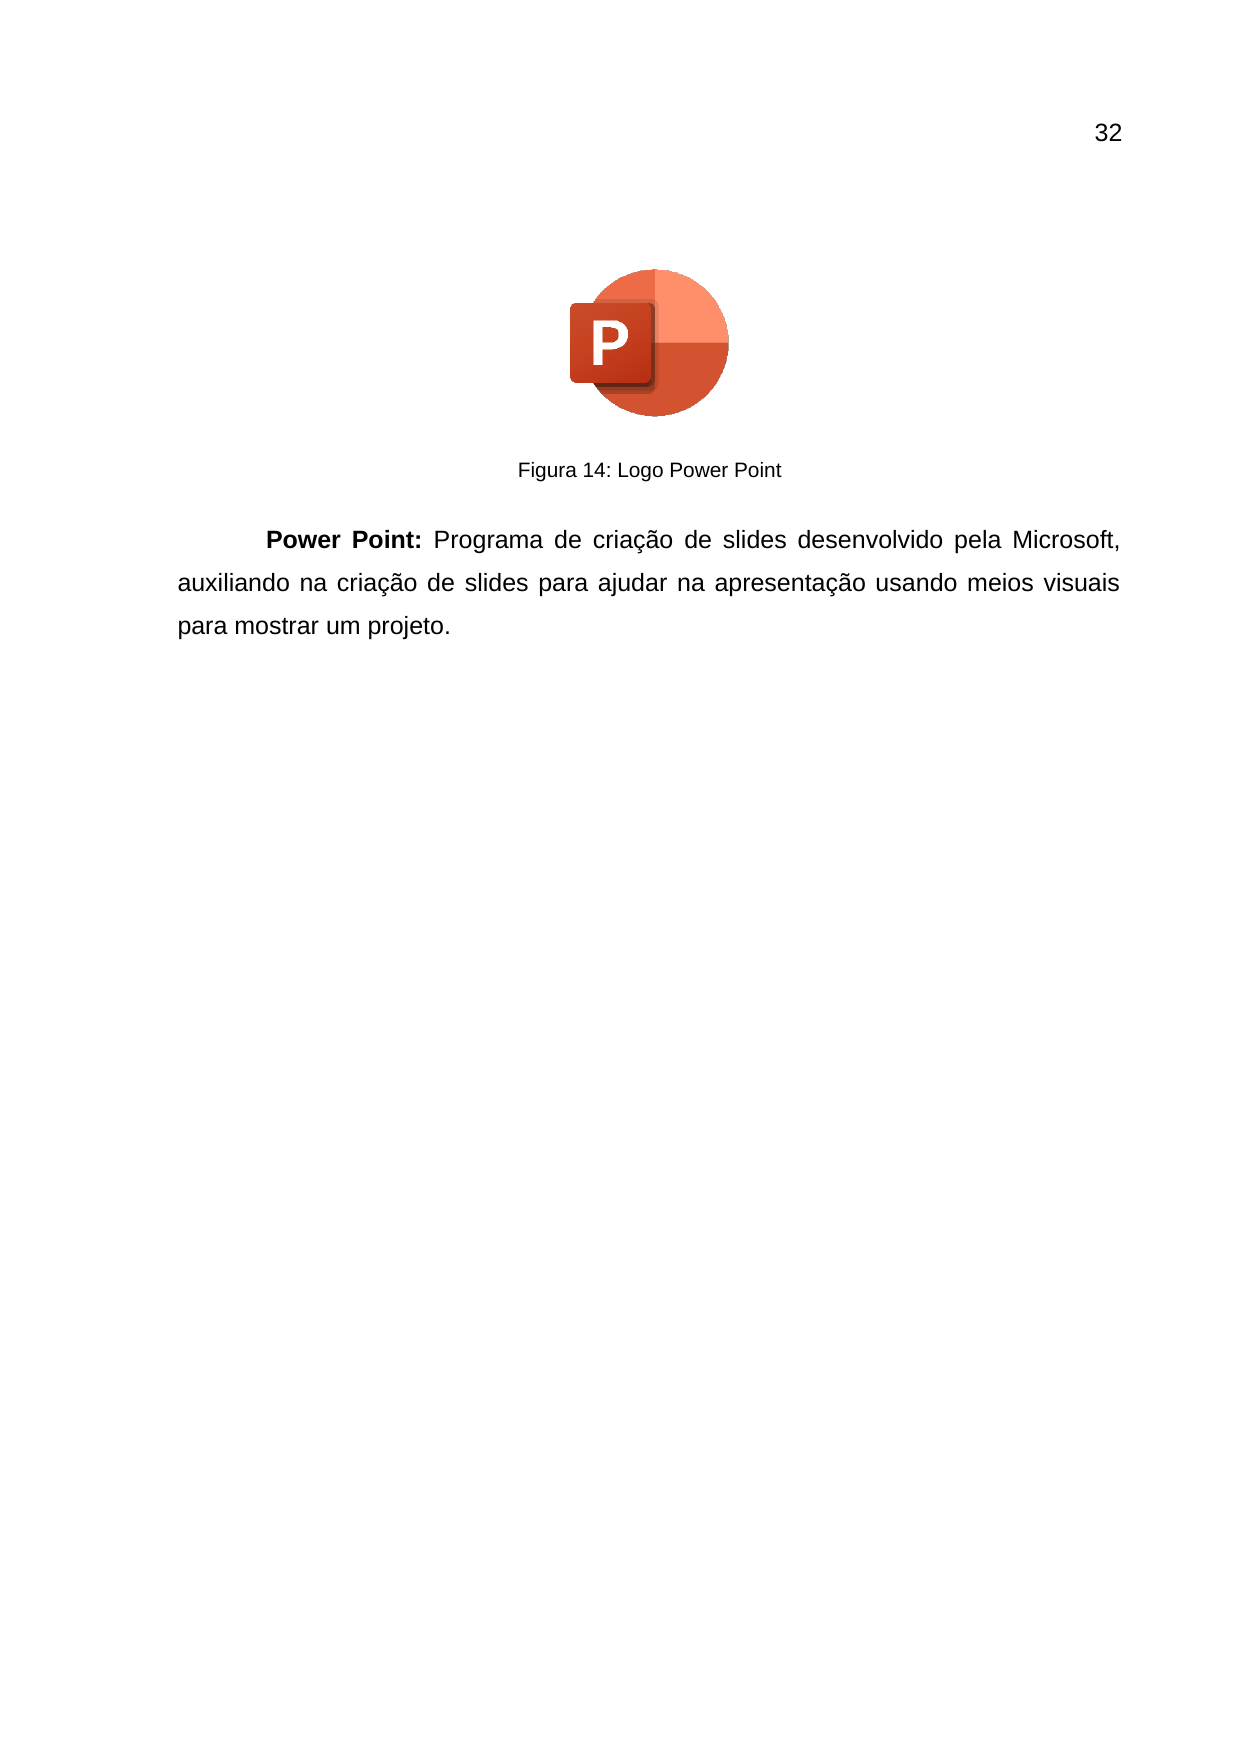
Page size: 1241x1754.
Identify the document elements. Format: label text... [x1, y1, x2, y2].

text Figura 14: Logo Power Point [177, 458, 1122, 482]
text Power Point: Programa de criação de slides desenvolvido pela Microsoft, auxiliando na criação de slides para ajudar na apresentação usando meios visuais para mostrar um projeto. [177, 525, 1122, 640]
picture [565, 263, 734, 423]
